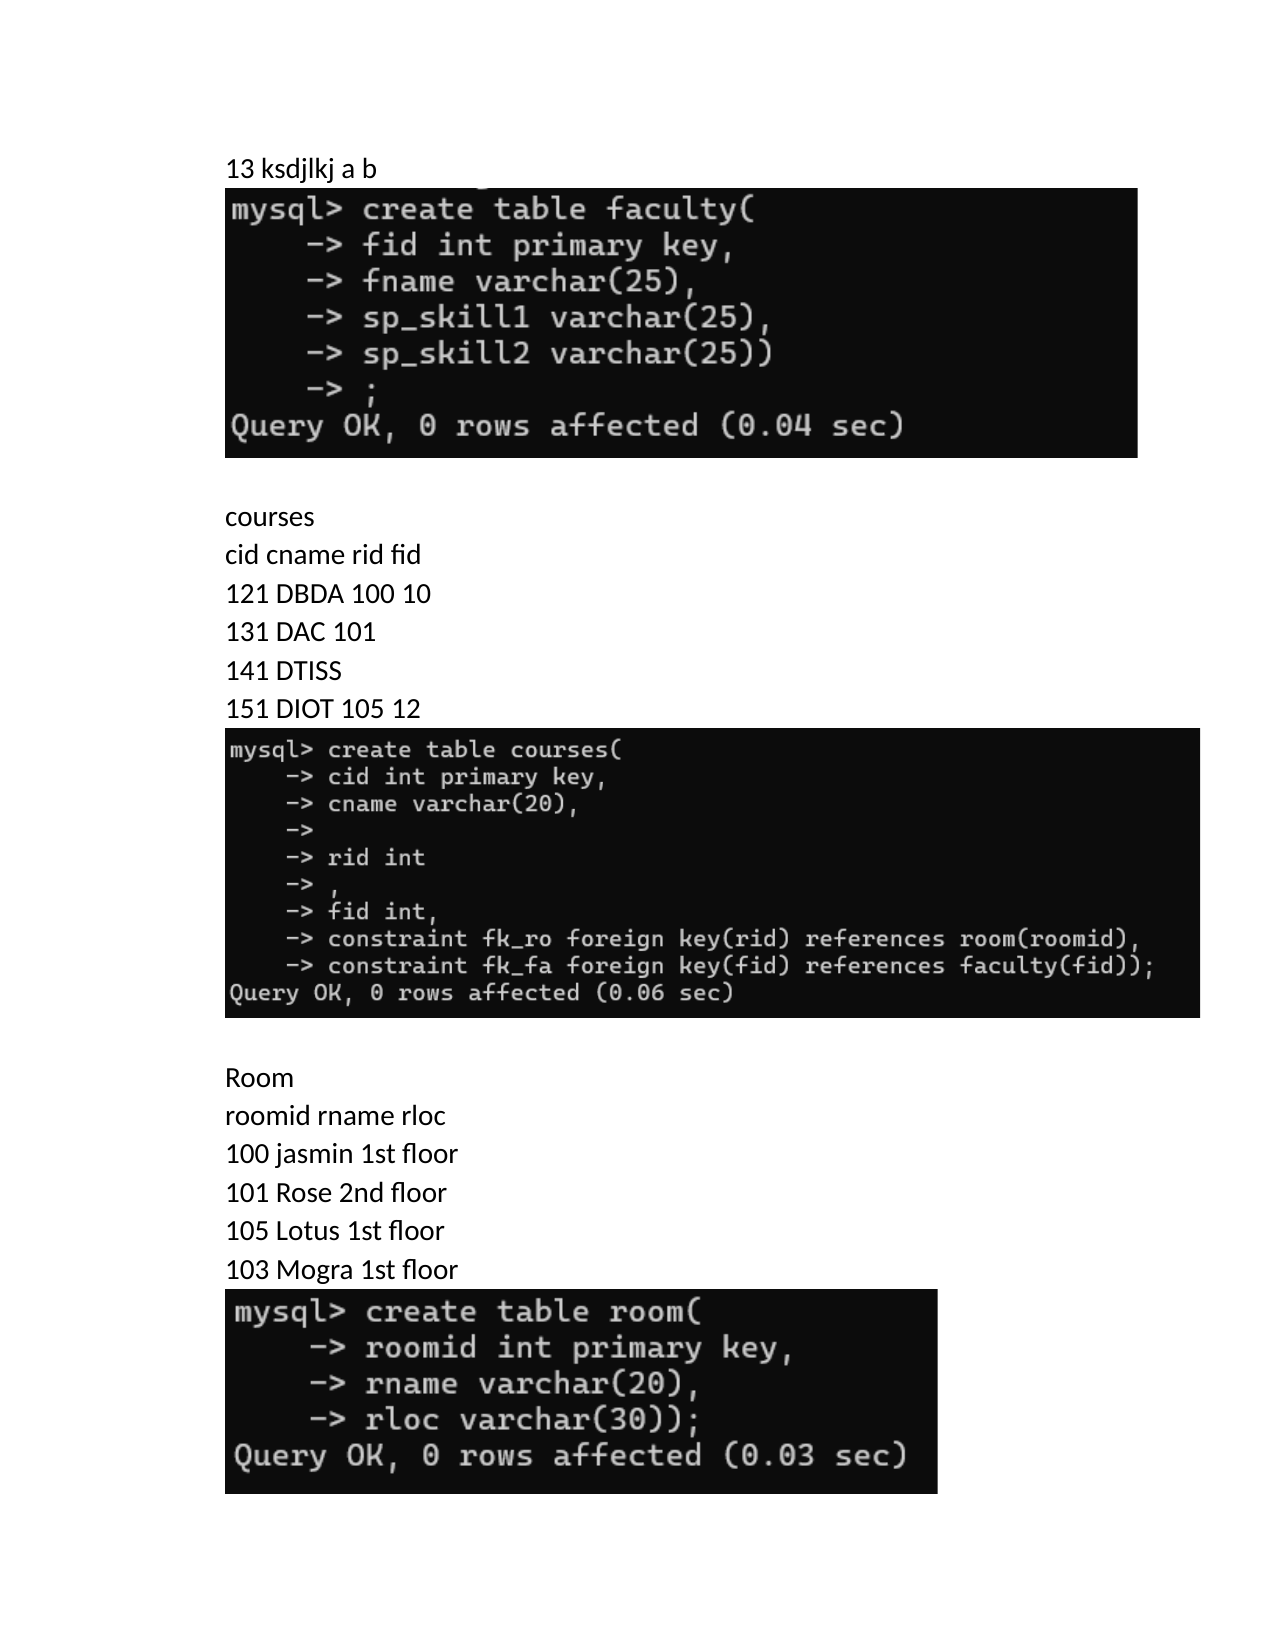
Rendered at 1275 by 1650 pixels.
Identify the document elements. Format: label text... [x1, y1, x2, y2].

list roomid rname rloc [225, 1097, 1125, 1133]
list Room [225, 1059, 1125, 1094]
list 13 ksdjlkj a b [225, 150, 1125, 186]
picture [225, 188, 1138, 458]
list 151 DIOT 105 12 [225, 690, 1125, 726]
list 105 Lotus 1st floor [225, 1212, 1125, 1248]
list 100 jasmin 1st floor [225, 1136, 1125, 1171]
list 121 DBDA 100 10 [225, 575, 1125, 610]
list 101 Rose 2nd floor [225, 1174, 1125, 1209]
list 103 Mogra 1st floor [225, 1251, 1125, 1286]
list 141 DTISS [225, 652, 1125, 687]
list 131 DAC 101 [225, 613, 1125, 649]
picture [225, 1289, 938, 1494]
picture [225, 728, 1200, 1018]
list courses [225, 498, 1125, 533]
list cid cname rid fid [225, 536, 1125, 572]
